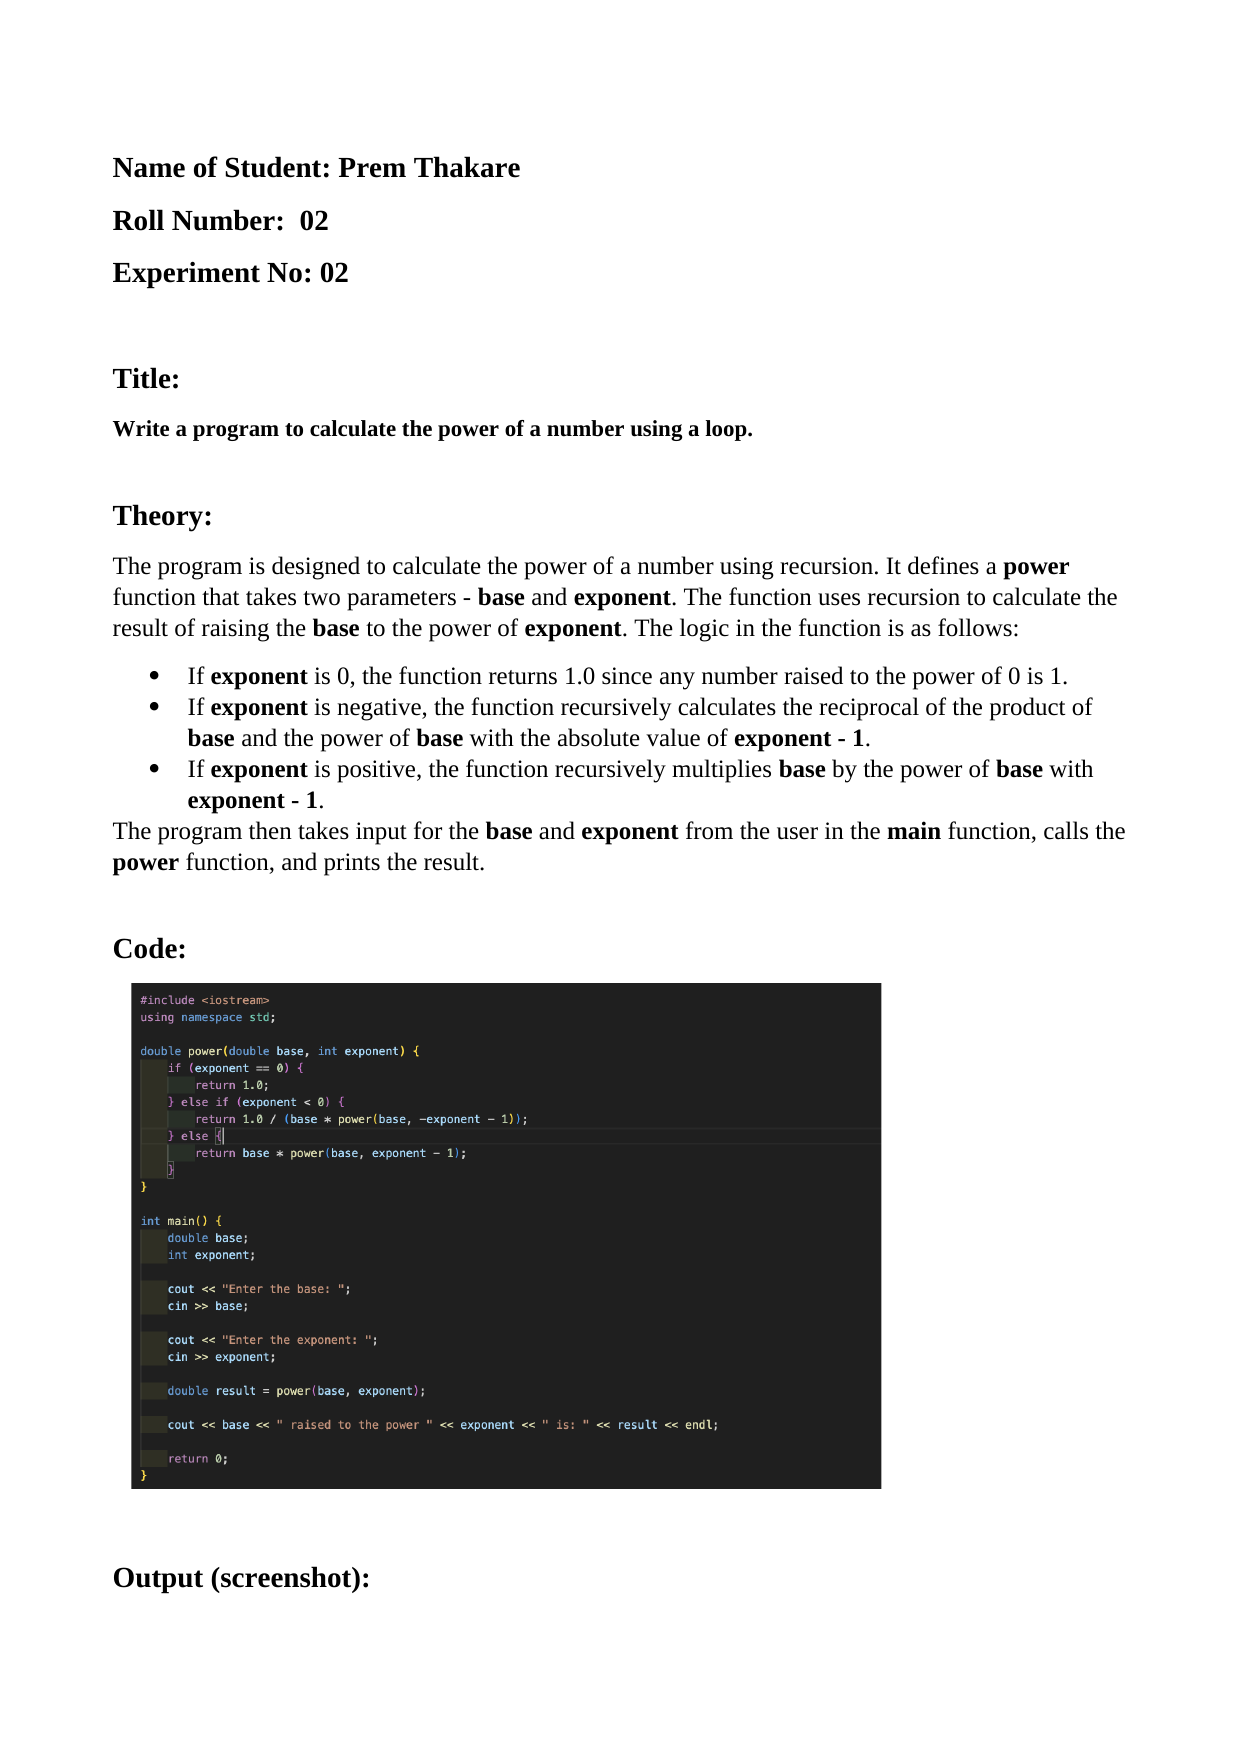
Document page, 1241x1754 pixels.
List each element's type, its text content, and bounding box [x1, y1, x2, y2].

text Title: [112, 361, 1128, 395]
text The program then takes input for the base and exponent from the user in the main function, calls the power function, and prints the result. [112, 816, 1128, 876]
text Code: [112, 931, 1128, 964]
text Output (screenshot): [112, 1560, 1128, 1593]
text Write a program to calculate the power of a number using a loop. [112, 414, 1128, 442]
text Experiment No: 02 [112, 256, 1128, 289]
text The program is designed to calculate the power of a number using recursion. It defines a power function that takes two parameters - base and exponent. The function uses recursion to calculate the result of raising the base to the power of exponent. The logic in the function is as follows: [112, 551, 1128, 642]
text Theory: [112, 498, 1128, 532]
list If exponent is negative, the function recursively calculates the reciprocal of the product of base and the power of base with the absolute value of exponent - 1. [150, 692, 1128, 752]
text Name of Student: Prem Thakare [112, 150, 1128, 183]
list If exponent is positive, the function recursively multiplies base by the power of base with exponent - 1. [150, 754, 1128, 814]
list If exponent is 0, the function returns 1.0 since any number raised to the power of 0 is 1. [150, 661, 1128, 690]
text Roll Number: 02 [112, 203, 1128, 236]
